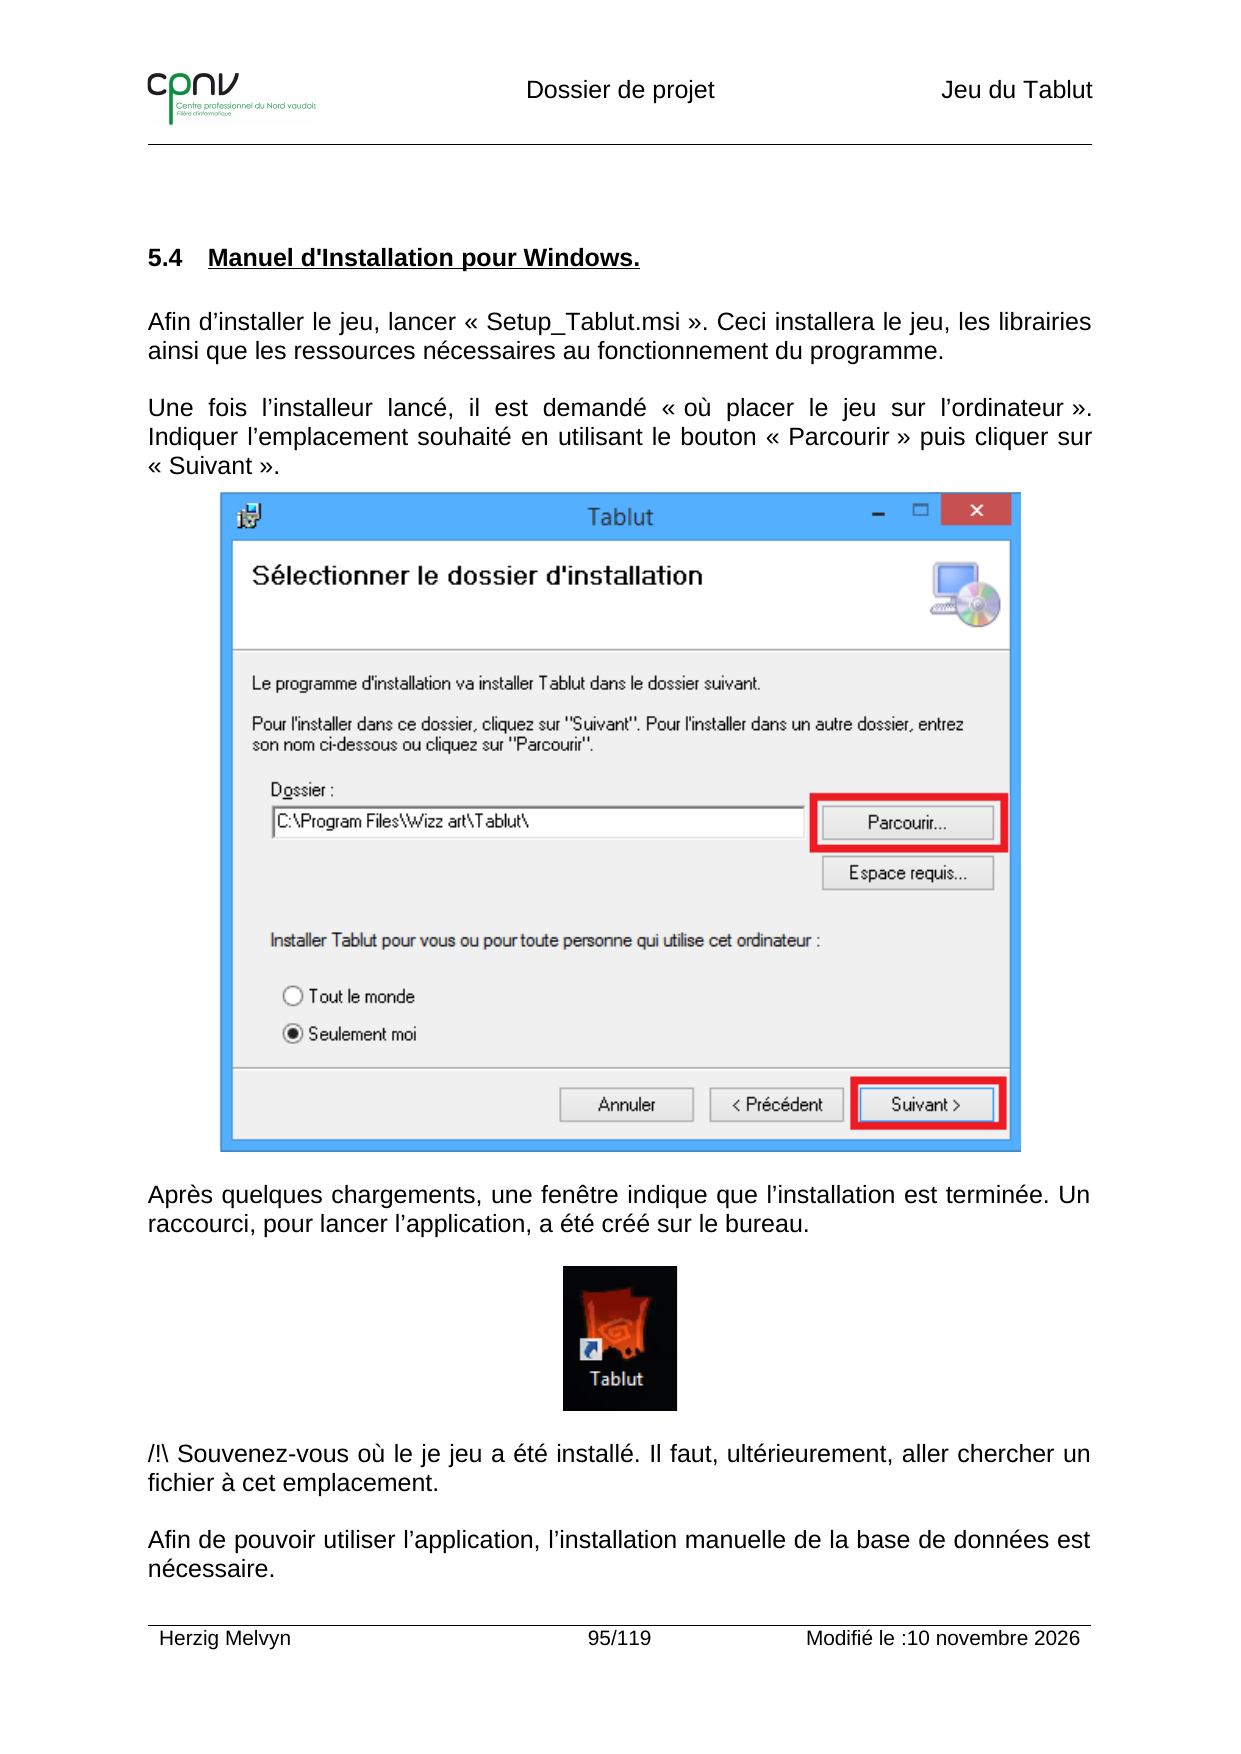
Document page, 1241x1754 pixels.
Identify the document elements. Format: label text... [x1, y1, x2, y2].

text Une fois l’installeur lancé, il est demandé « où placer le jeu sur l’ordinateur ». Indiquer l’emplacement souhaité en utilisant le bouton « Parcourir » puis cliquer sur « Suivant ». [148, 393, 1092, 479]
text Afin d’installer le jeu, lancer « Setup_Tablut.msi ». Ceci installera le jeu, les librairies ainsi que les ressources nécessaires au fonctionnement du programme. [148, 307, 1092, 364]
text Après quelques chargements, une fenêtre indique que l’installation est terminée. Un raccourci, pour lancer l’application, a été créé sur le bureau. [148, 1180, 1092, 1238]
picture [219, 492, 1021, 1152]
text /!\ Souvenez-vous où le je jeu a été installé. Il faut, ultérieurement, aller chercher un fichier à cet emplacement. [148, 1439, 1092, 1496]
picture [563, 1266, 678, 1411]
subtitle Manuel d'Installation pour Windows. [148, 243, 1092, 272]
text Afin de pouvoir utiliser l’application, l’installation manuelle de la base de données est nécessaire. [148, 1525, 1092, 1583]
picture [147, 73, 316, 125]
